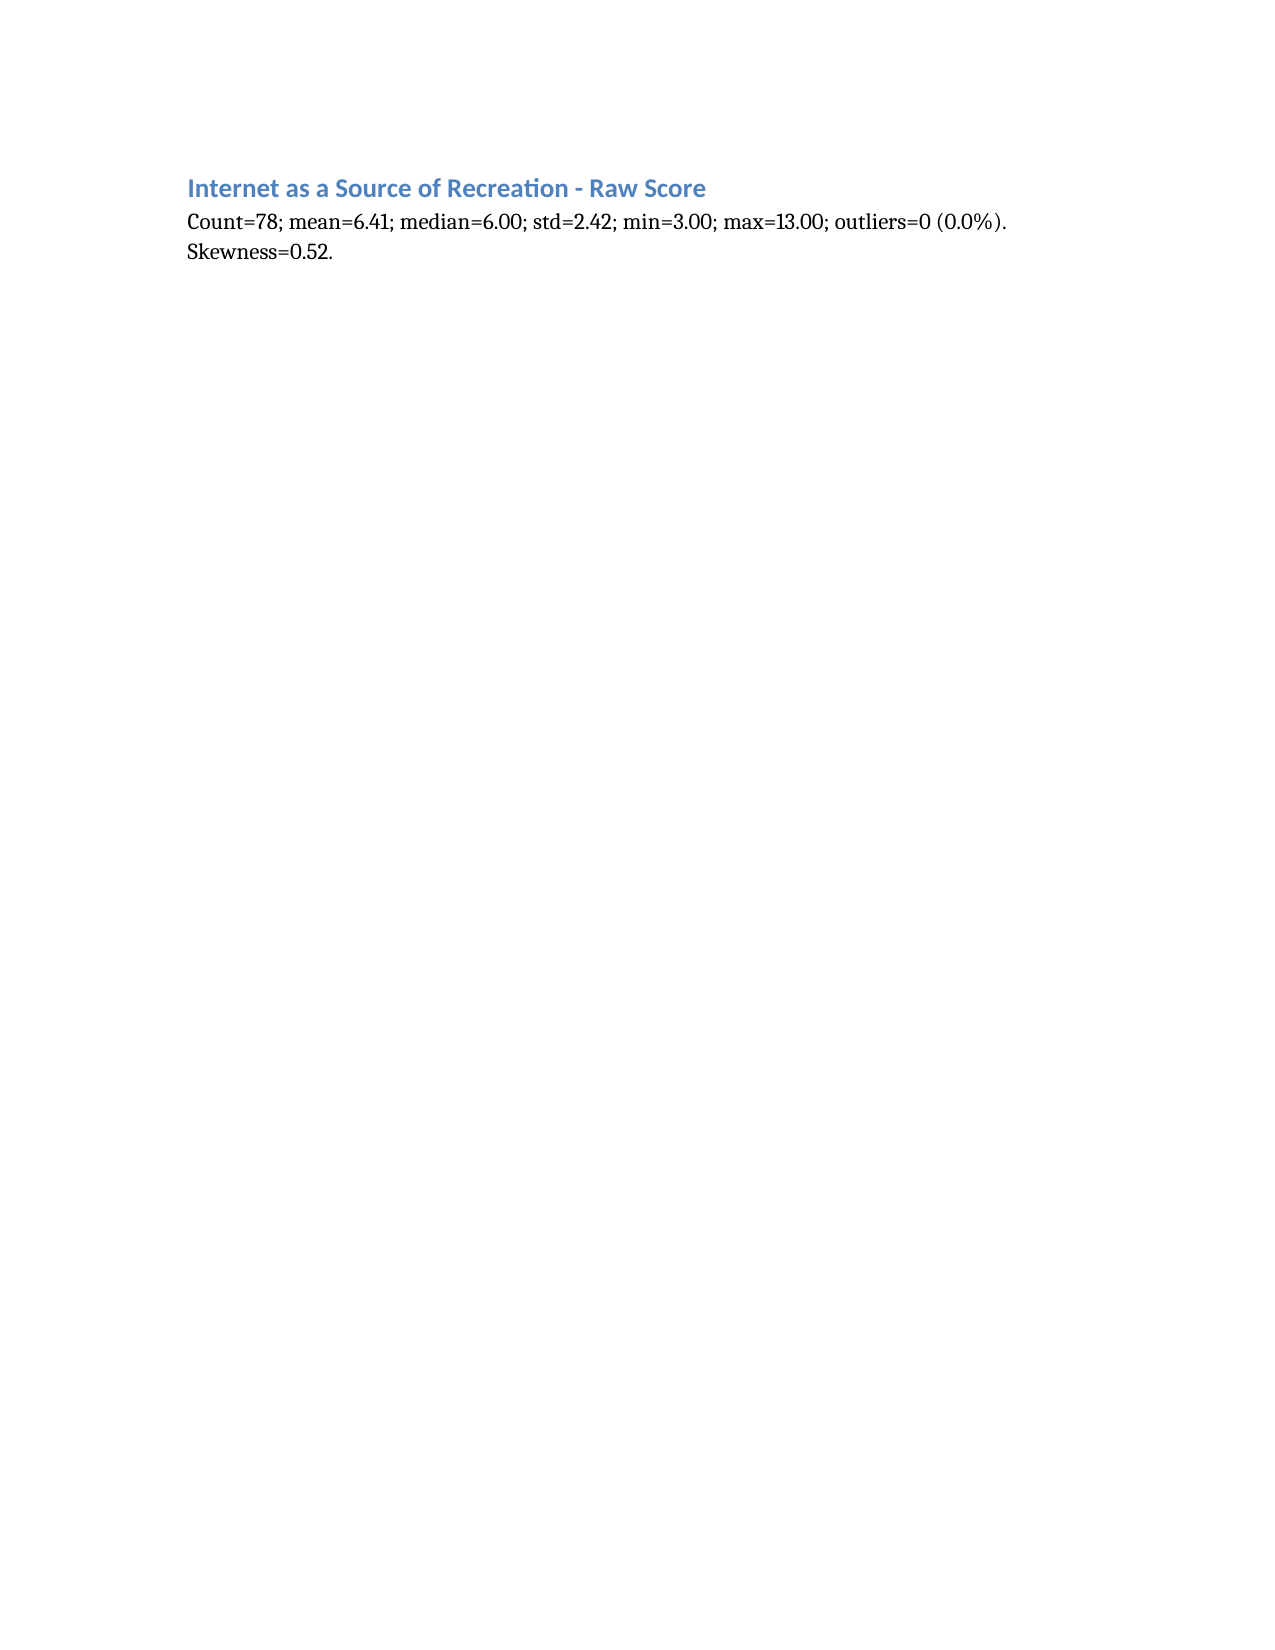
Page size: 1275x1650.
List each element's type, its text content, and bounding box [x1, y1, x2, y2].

text Count=78; mean=6.41; median=6.00; std=2.42; min=3.00; max=13.00; outliers=0 (0.0%). Skewness=0.52. [187, 209, 1087, 265]
subtitle Internet as a Source of Recreation - Raw Score [187, 171, 1087, 204]
